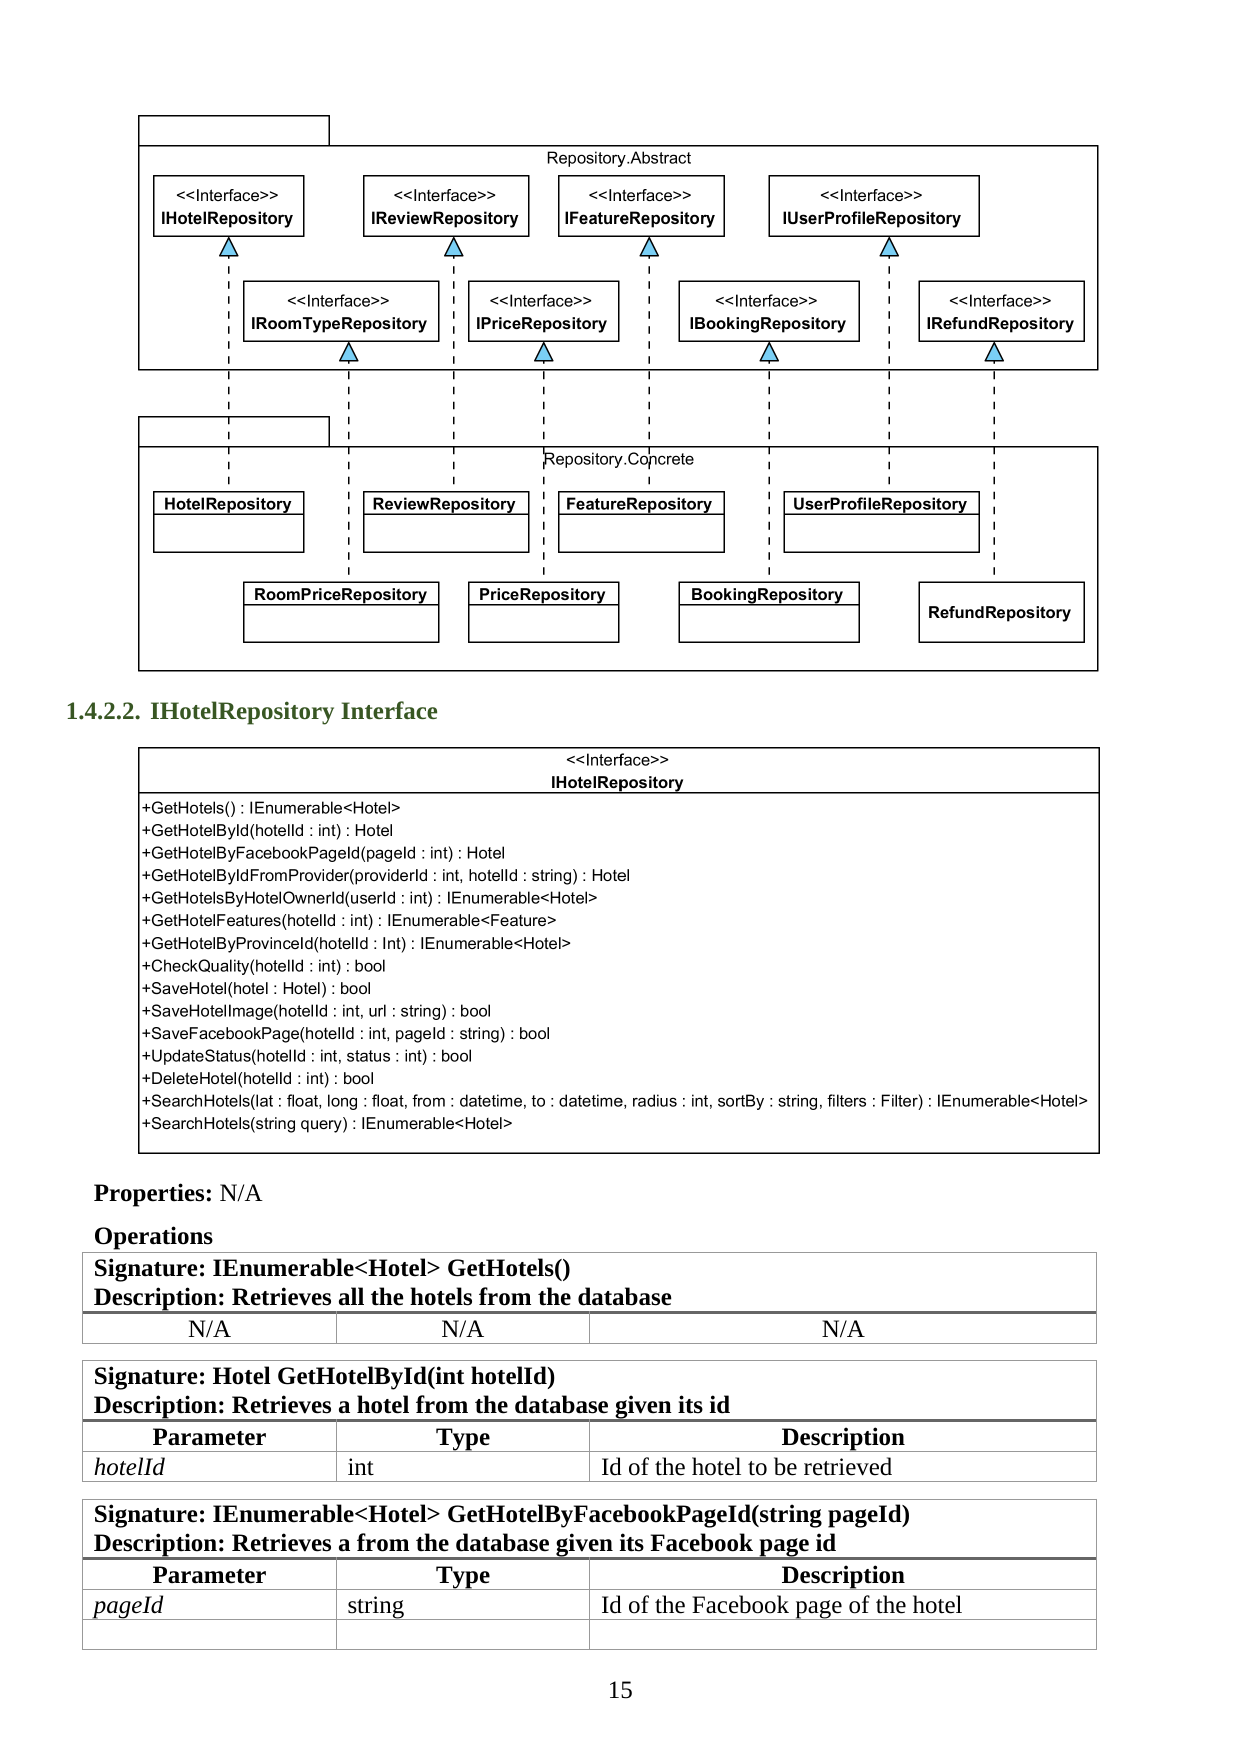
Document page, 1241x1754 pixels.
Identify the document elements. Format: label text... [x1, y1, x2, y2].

table_cell Type [337, 1422, 589, 1451]
table_cell Description [590, 1422, 1096, 1451]
table_cell Id of the hotel to be retrieved [590, 1452, 1096, 1481]
table_cell Parameter [83, 1560, 336, 1589]
table_header Signature: IEnumerable<Hotel> GetHotels() Description: Retrieves all the hotels from the database [83, 1253, 1096, 1311]
text Operations [94, 1221, 1146, 1250]
table_cell N/A [83, 1314, 336, 1343]
picture [135, 739, 1105, 1159]
table_cell Type [337, 1560, 589, 1589]
table_cell [83, 1620, 336, 1648]
subtitle IHotelRepository Interface [141, 696, 1146, 725]
table_cell Description [590, 1560, 1096, 1589]
table_cell int [337, 1452, 589, 1481]
table_header Signature: IEnumerable<Hotel> GetHotelByFacebookPageId(string pageId) Description: Retrieves a from the database given its Facebook page id [83, 1500, 1096, 1557]
table_cell N/A [590, 1314, 1096, 1343]
table_header Signature: Hotel GetHotelById(int hotelId) Description: Retrieves a hotel from the database given its id [83, 1361, 1096, 1419]
table_cell [337, 1620, 589, 1648]
table_cell [590, 1620, 1096, 1648]
table_cell Id of the Facebook page of the hotel [590, 1590, 1096, 1619]
text Properties: N/A [94, 1178, 1146, 1206]
table_cell hotelId [83, 1452, 336, 1481]
table_cell pageId [83, 1590, 336, 1619]
picture [135, 103, 1105, 678]
table_cell N/A [337, 1314, 589, 1343]
table_cell string [337, 1590, 589, 1619]
table_cell Parameter [83, 1422, 336, 1451]
